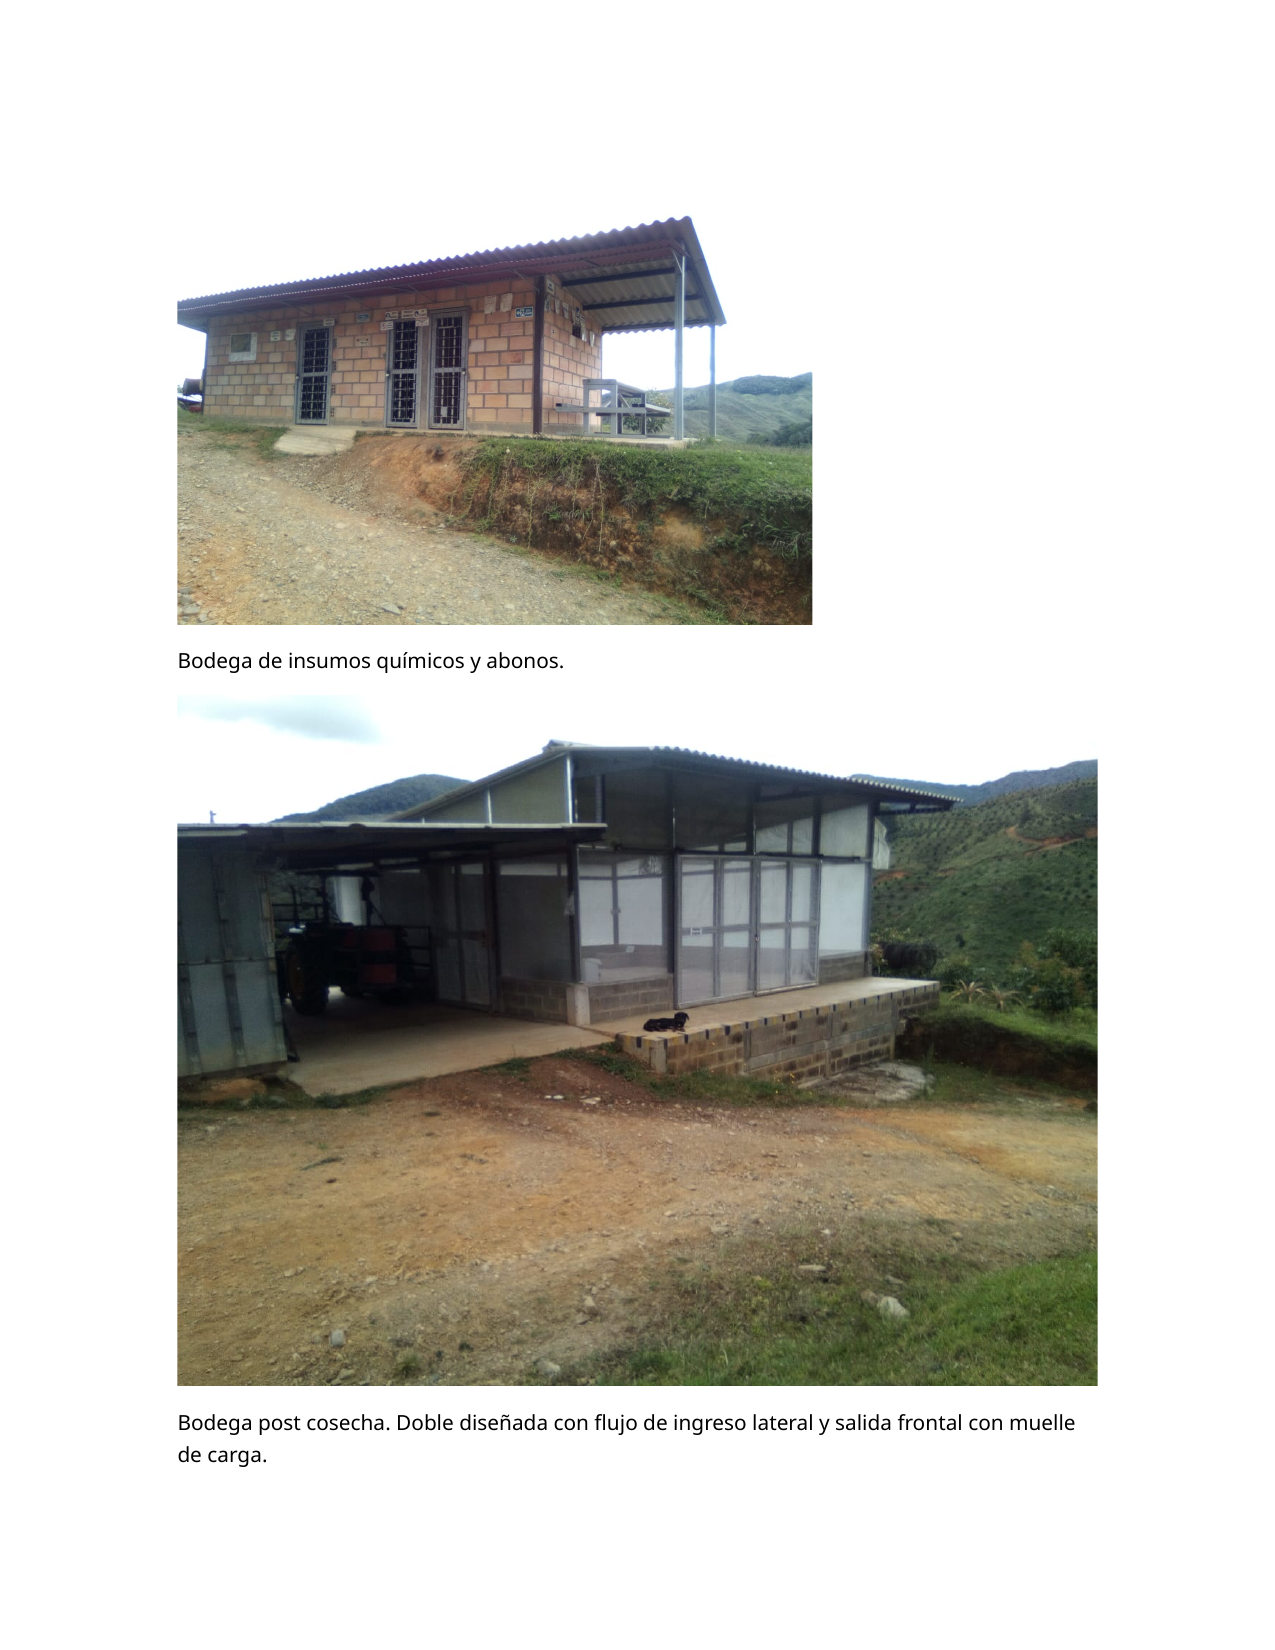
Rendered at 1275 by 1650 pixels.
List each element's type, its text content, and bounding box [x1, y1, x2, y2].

picture [177, 695, 1098, 1386]
picture [177, 147, 813, 625]
text Bodega de insumos químicos y abonos. [177, 646, 1098, 674]
text Bodega post cosecha. Doble diseñada con flujo de ingreso lateral y salida frontal con muelle de carga. [177, 1408, 1098, 1469]
